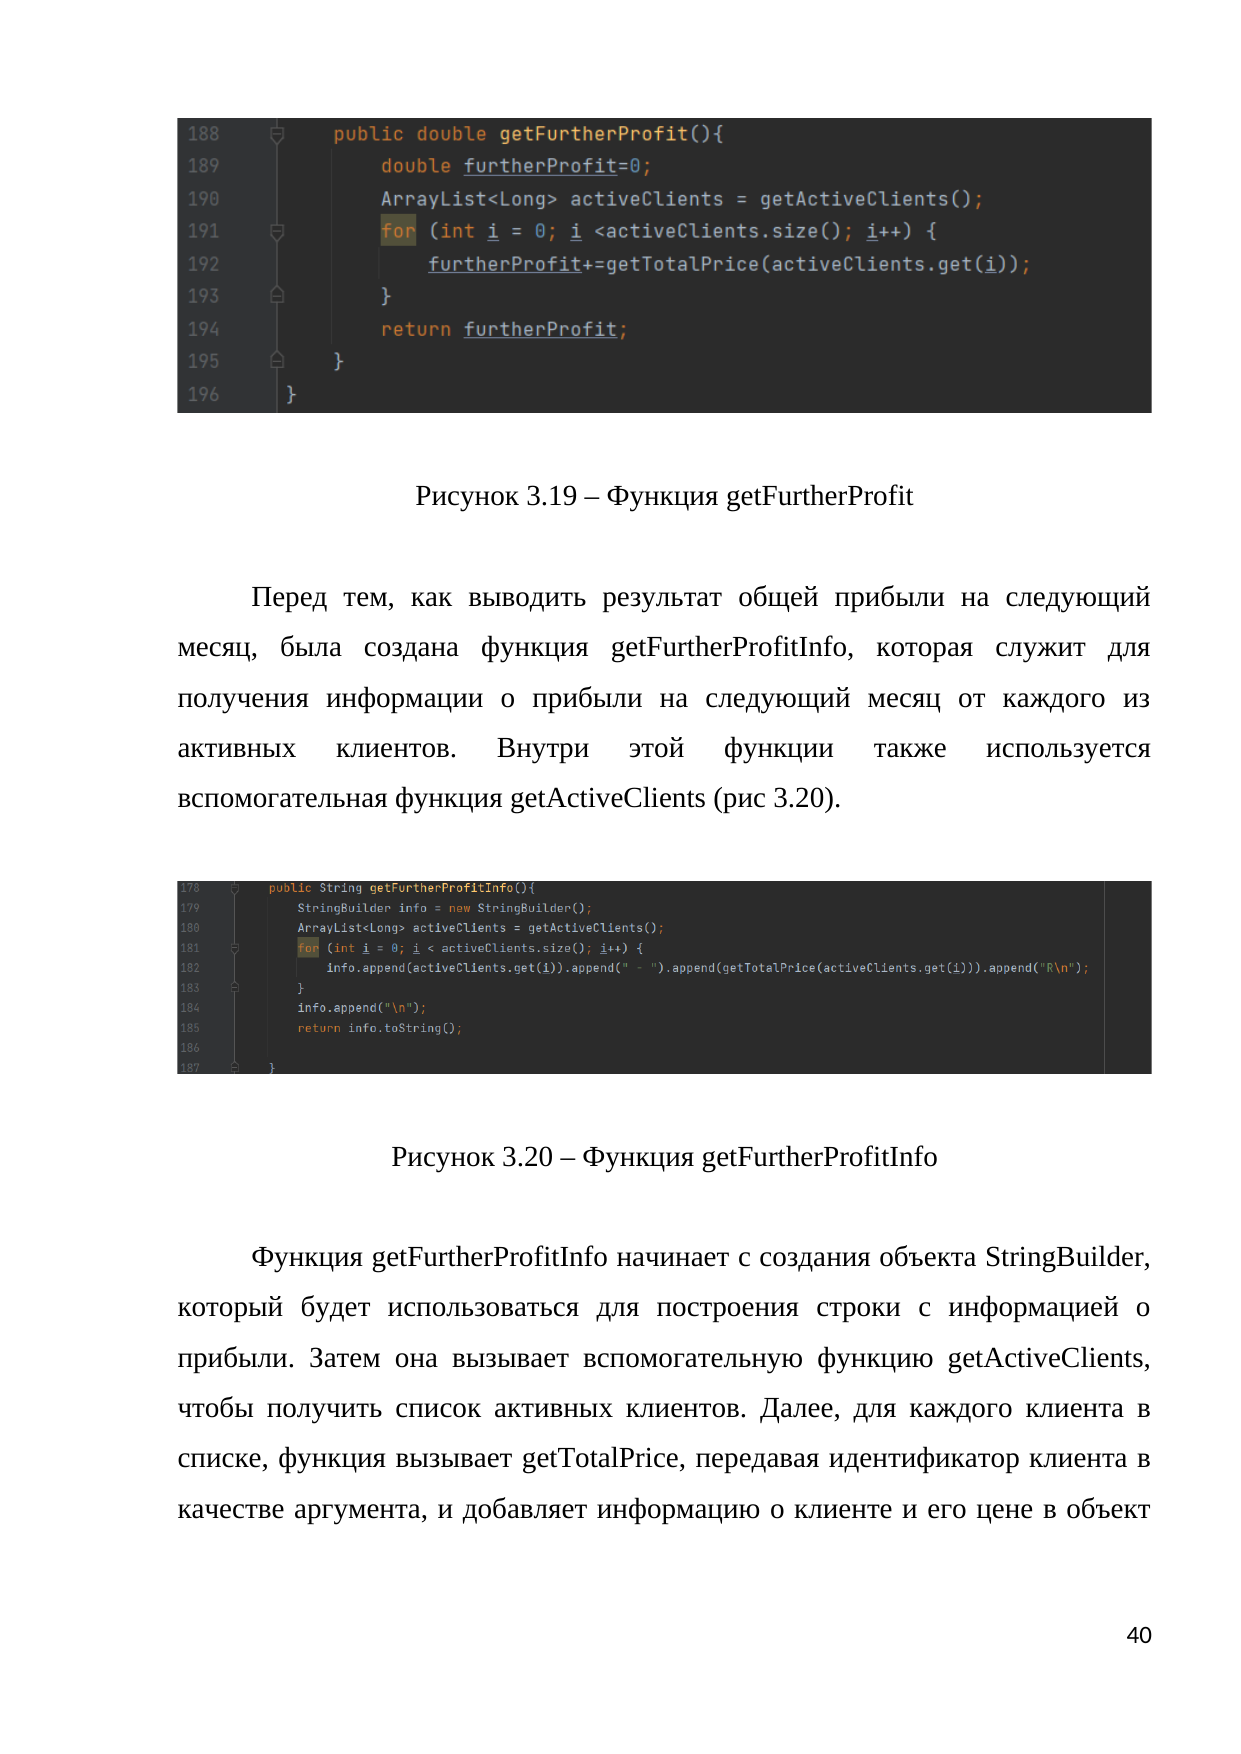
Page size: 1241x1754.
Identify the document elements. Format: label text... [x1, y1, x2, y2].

text Рисунок 3.19 – Функция getFurtherProfit [177, 428, 1152, 512]
text Рисунок 3.20 – Функция getFurtherProfitInfo [177, 1088, 1152, 1172]
picture [177, 118, 1152, 413]
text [177, 1239, 1152, 1524]
text Перед тем, как выводить результат общей прибыли на следующий месяц, была создана функция getFurtherProfitInfo, которая служит для получения информации о прибыли на следующий месяц от каждого из активных клиентов. Внутри этой функции также используется вспомогательная функция getActiveClients (рис 3.20). [177, 579, 1152, 814]
picture [177, 881, 1152, 1074]
